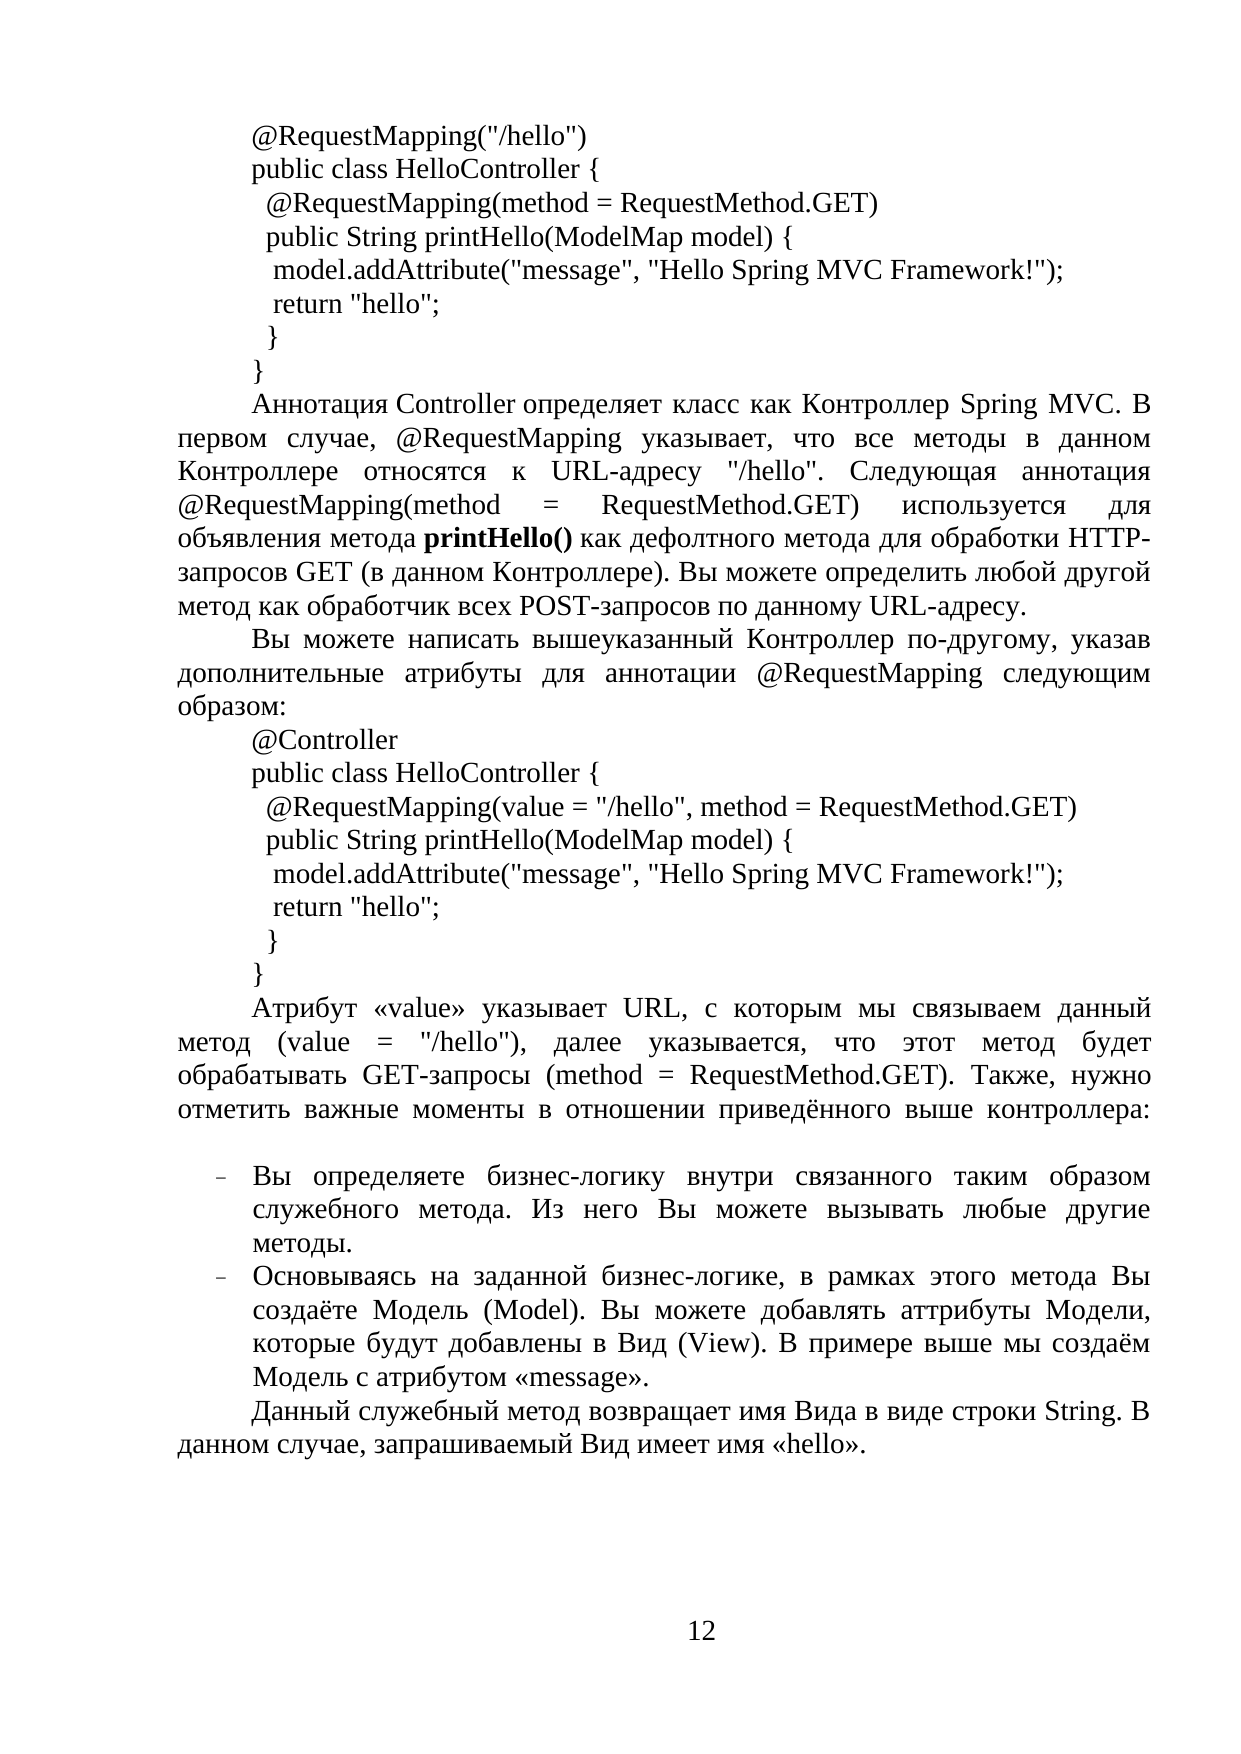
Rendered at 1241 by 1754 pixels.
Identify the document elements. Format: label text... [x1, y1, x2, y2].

text } [177, 353, 1152, 386]
text public class HelloController { [177, 755, 1152, 789]
text public String printHello(ModelMap model) { [177, 219, 1152, 252]
text @RequestMapping("/hello") [177, 118, 1152, 152]
text Атрибут «value» указывает URL, с которым мы связываем данный метод (value = "/hello"), далее указывается, что этот метод будет обрабатывать GET-запросы (method = RequestMethod.GET). Также, нужно отметить важные моменты в отношении приведённого выше контроллера: [177, 990, 1152, 1158]
list Основываясь на заданной бизнес-логике, в рамках этого метода Вы создаёте Модель (Model). Вы можете добавлять аттрибуты Модели, которые будут добавлены в Вид (View). В примере выше мы создаём Модель с атрибутом «message». [215, 1258, 1152, 1393]
text @Controller [177, 722, 1152, 755]
text model.addAttribute("message", "Hello Spring MVC Framework!"); [177, 856, 1152, 889]
text Аннотация Controller определяет класс как Контроллер Spring MVC. В первом случае, @RequestMapping указывает, что все методы в данном Контроллере относятся к URL-адресу "/hello". Следующая аннотация @RequestMapping(method = RequestMethod.GET) используется для объявления метода printHello() как дефолтного метода для обработки HTTP-запросов GET (в данном Контроллере). Вы можете определить любой другой метод как обработчик всех POST-запросов по данному URL-адресу. [177, 386, 1152, 621]
text return "hello"; [177, 889, 1152, 923]
list Вы определяете бизнес-логику внутри связанного таким образом служебного метода. Из него Вы можете вызывать любые другие методы. [215, 1158, 1152, 1258]
text public String printHello(ModelMap model) { [177, 822, 1152, 856]
text public class HelloController { [177, 152, 1152, 185]
text return "hello"; [177, 286, 1152, 319]
text model.addAttribute("message", "Hello Spring MVC Framework!"); [177, 252, 1152, 286]
text @RequestMapping(method = RequestMethod.GET) [177, 185, 1152, 219]
text Данный служебный метод возвращает имя Вида в виде строки String. В данном случае, запрашиваемый Вид имеет имя «hello». [177, 1393, 1152, 1460]
text } [177, 957, 1152, 990]
text } [177, 319, 1152, 353]
text Вы можете написать вышеуказанный Контроллер по-другому, указав дополнительные атрибуты для аннотации @RequestMapping следующим образом: [177, 621, 1152, 722]
text @RequestMapping(value = "/hello", method = RequestMethod.GET) [177, 789, 1152, 822]
text } [177, 923, 1152, 957]
